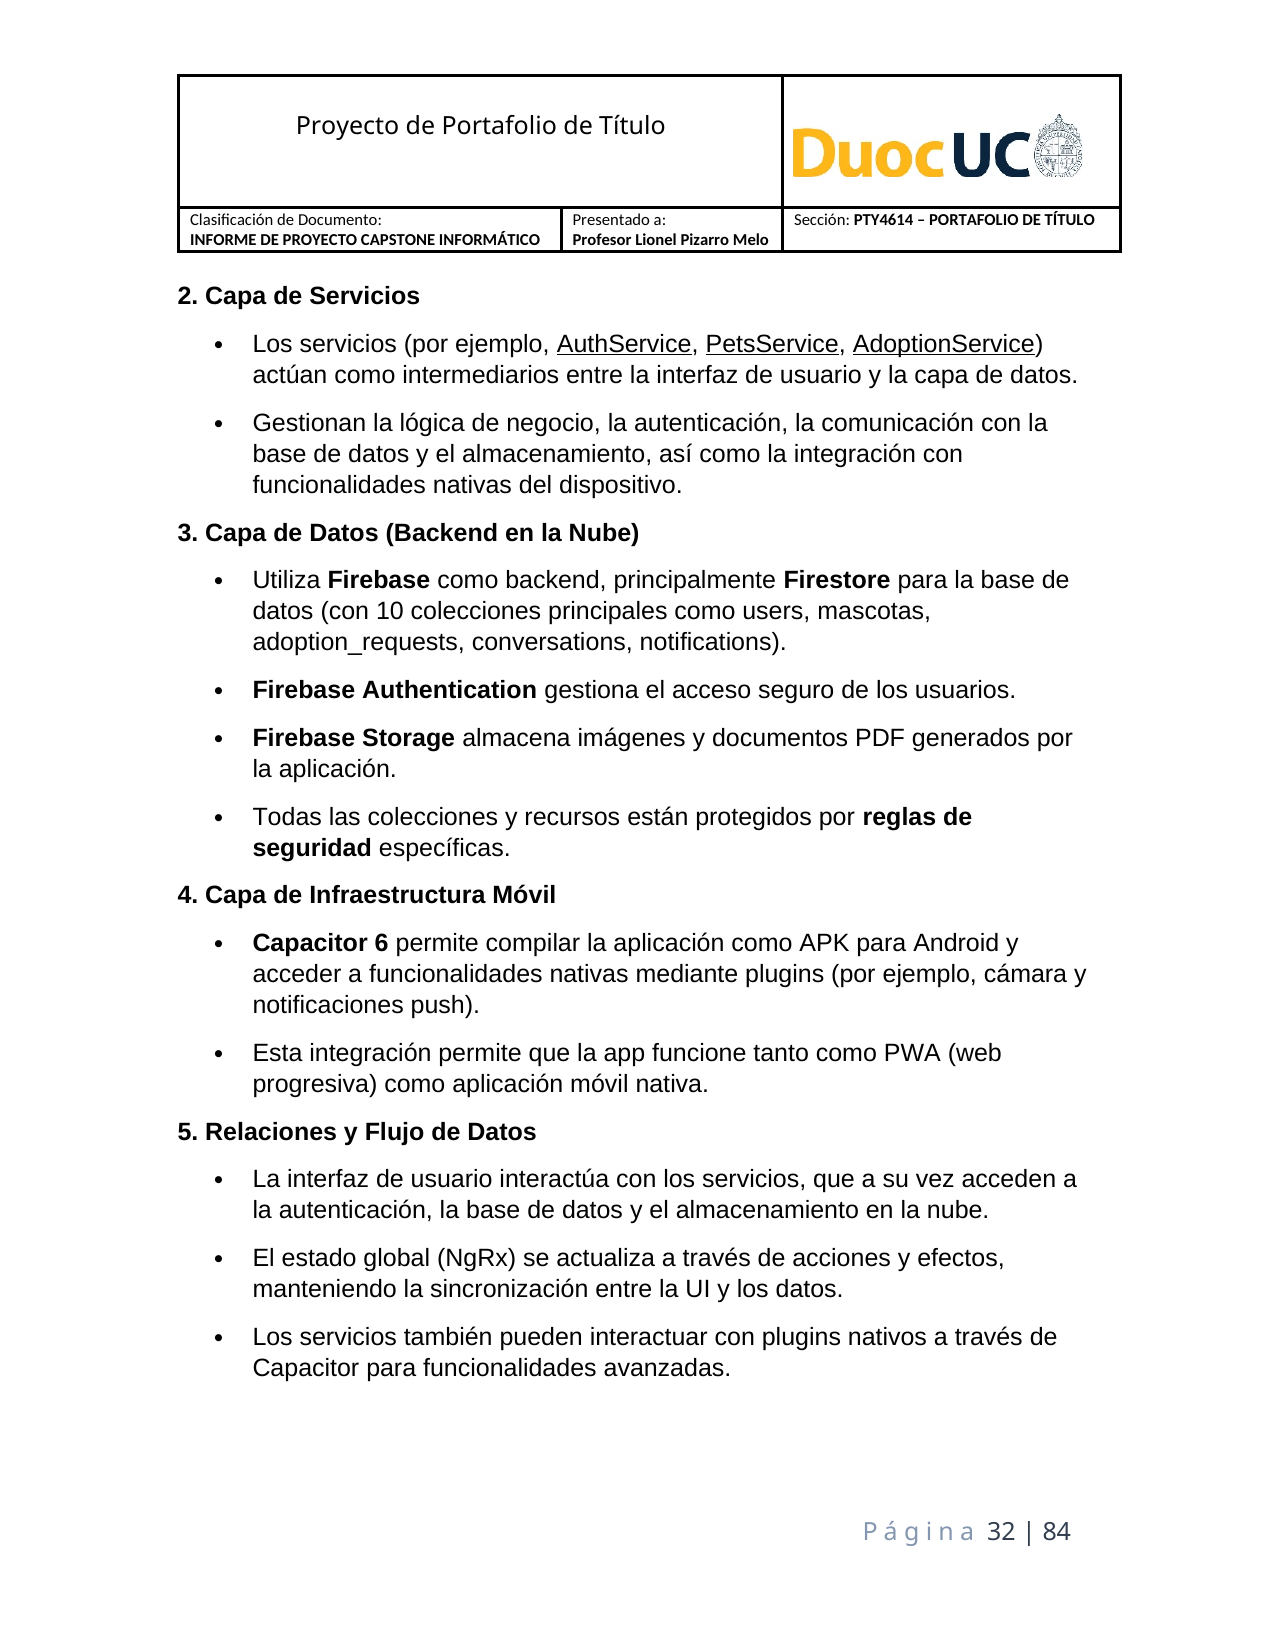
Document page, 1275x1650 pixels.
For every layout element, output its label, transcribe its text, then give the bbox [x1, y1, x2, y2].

text 5. Relaciones y Flujo de Datos [177, 1116, 1098, 1145]
picture [791, 113, 1083, 176]
list Firebase Authentication gestiona el acceso seguro de los usuarios. [215, 675, 1098, 704]
list El estado global (NgRx) se actualiza a través de acciones y efectos, manteniendo la sincronización entre la UI y los datos. [215, 1243, 1098, 1303]
list Esta integración permite que la app funcione tanto como PWA (web progresiva) como aplicación móvil nativa. [215, 1038, 1098, 1097]
list Firebase Storage almacena imágenes y documentos PDF generados por la aplicación. [215, 723, 1098, 782]
list Capacitor 6 permite compilar la aplicación como APK para Android y acceder a funcionalidades nativas mediante plugins (por ejemplo, cámara y notificaciones push). [215, 928, 1098, 1019]
text 3. Capa de Datos (Backend en la Nube) [177, 517, 1098, 546]
text 2. Capa de Servicios [177, 281, 1098, 310]
list Los servicios (por ejemplo, AuthService, PetsService, AdoptionService) actúan como intermediarios entre la interfaz de usuario y la capa de datos. [215, 329, 1098, 389]
list Gestionan la lógica de negocio, la autenticación, la comunicación con la base de datos y el almacenamiento, así como la integración con funcionalidades nativas del dispositivo. [215, 408, 1098, 498]
list Todas las colecciones y recursos están protegidos por reglas de seguridad específicas. [215, 801, 1098, 861]
list Los servicios también pueden interactuar con plugins nativos a través de Capacitor para funcionalidades avanzadas. [215, 1322, 1098, 1381]
text 4. Capa de Infraestructura Móvil [177, 880, 1098, 909]
list Utiliza Firebase como backend, principalmente Firestore para la base de datos (con 10 colecciones principales como users, mascotas, adoption_requests, conversations, notifications). [215, 565, 1098, 656]
list La interfaz de usuario interactúa con los servicios, que a su vez acceden a la autenticación, la base de datos y el almacenamiento en la nube. [215, 1164, 1098, 1224]
